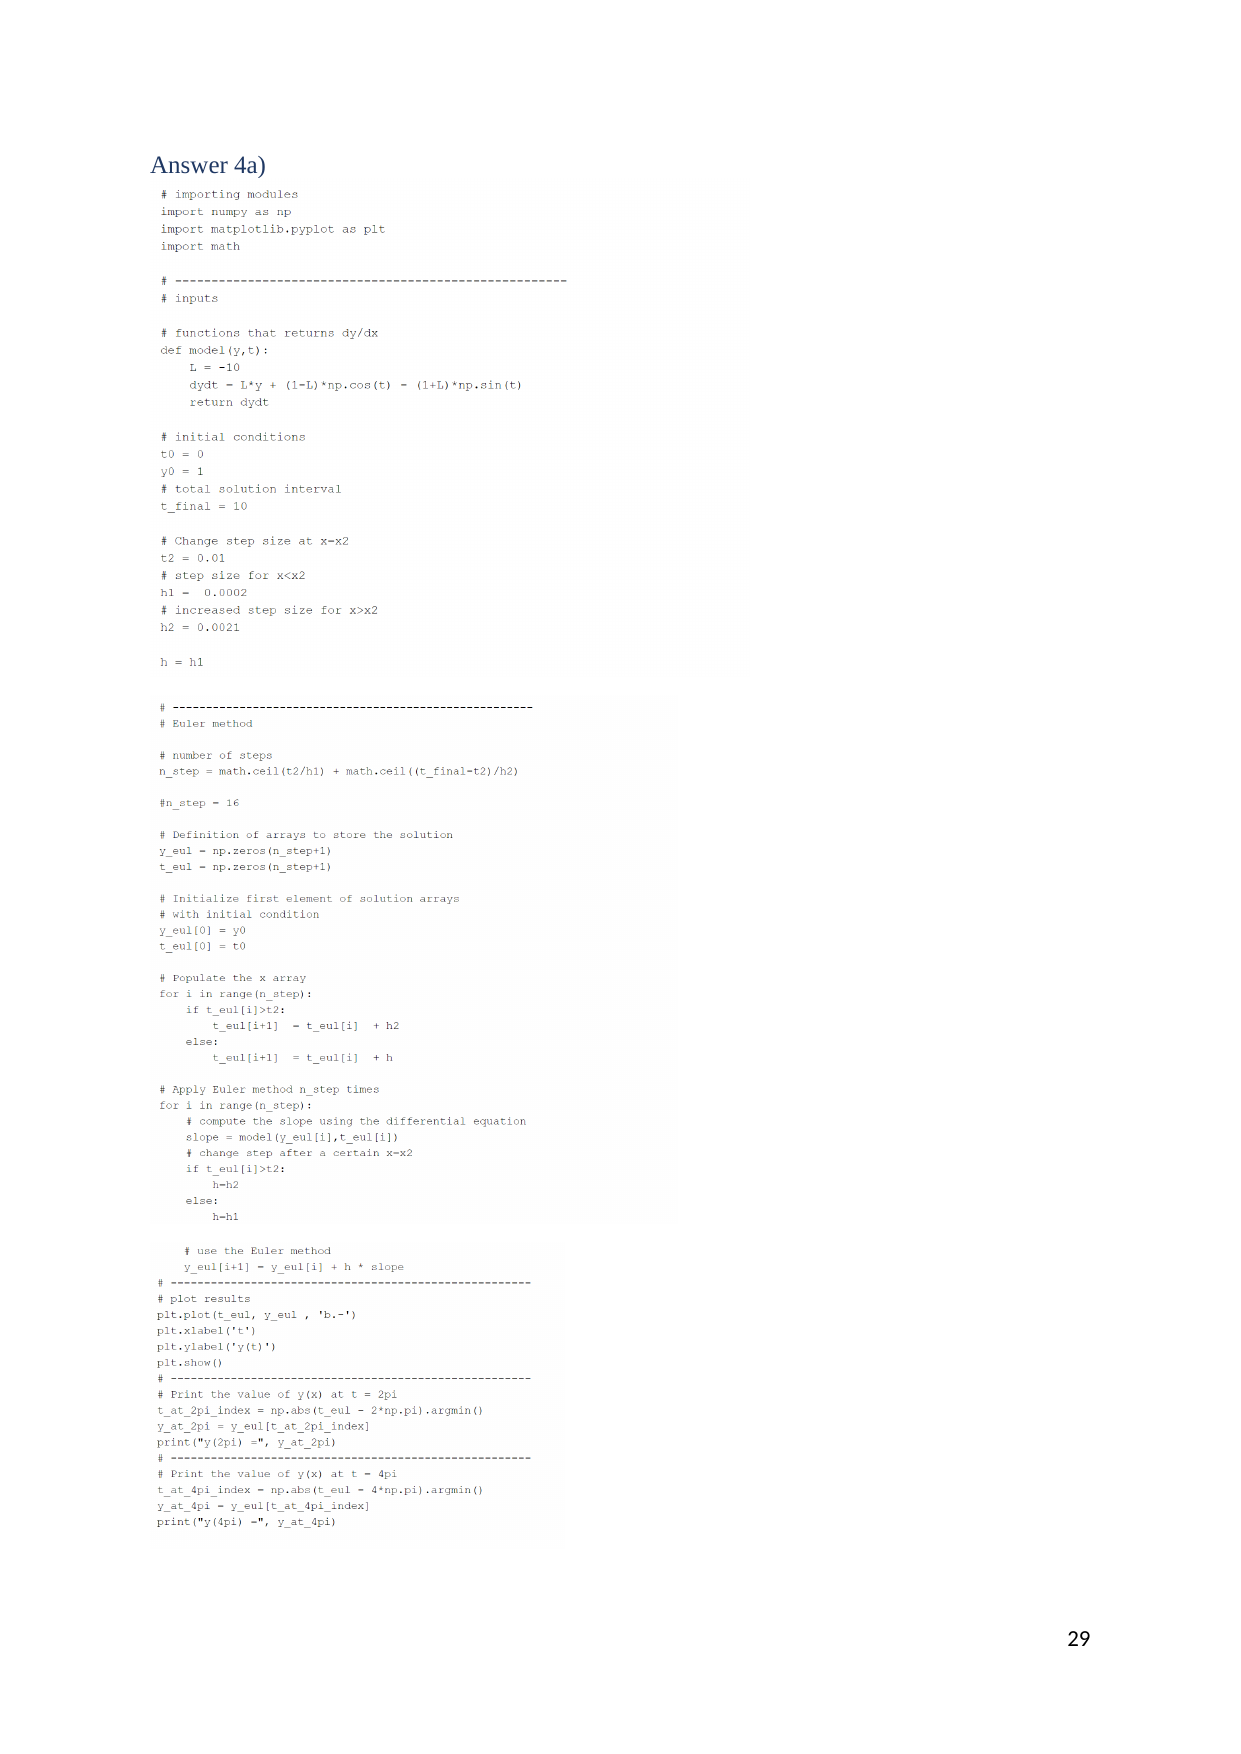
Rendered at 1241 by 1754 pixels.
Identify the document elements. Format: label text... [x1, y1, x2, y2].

subtitle Answer 4a) [150, 150, 1090, 179]
picture [150, 1242, 565, 1549]
picture [150, 695, 678, 1224]
picture [150, 178, 750, 677]
